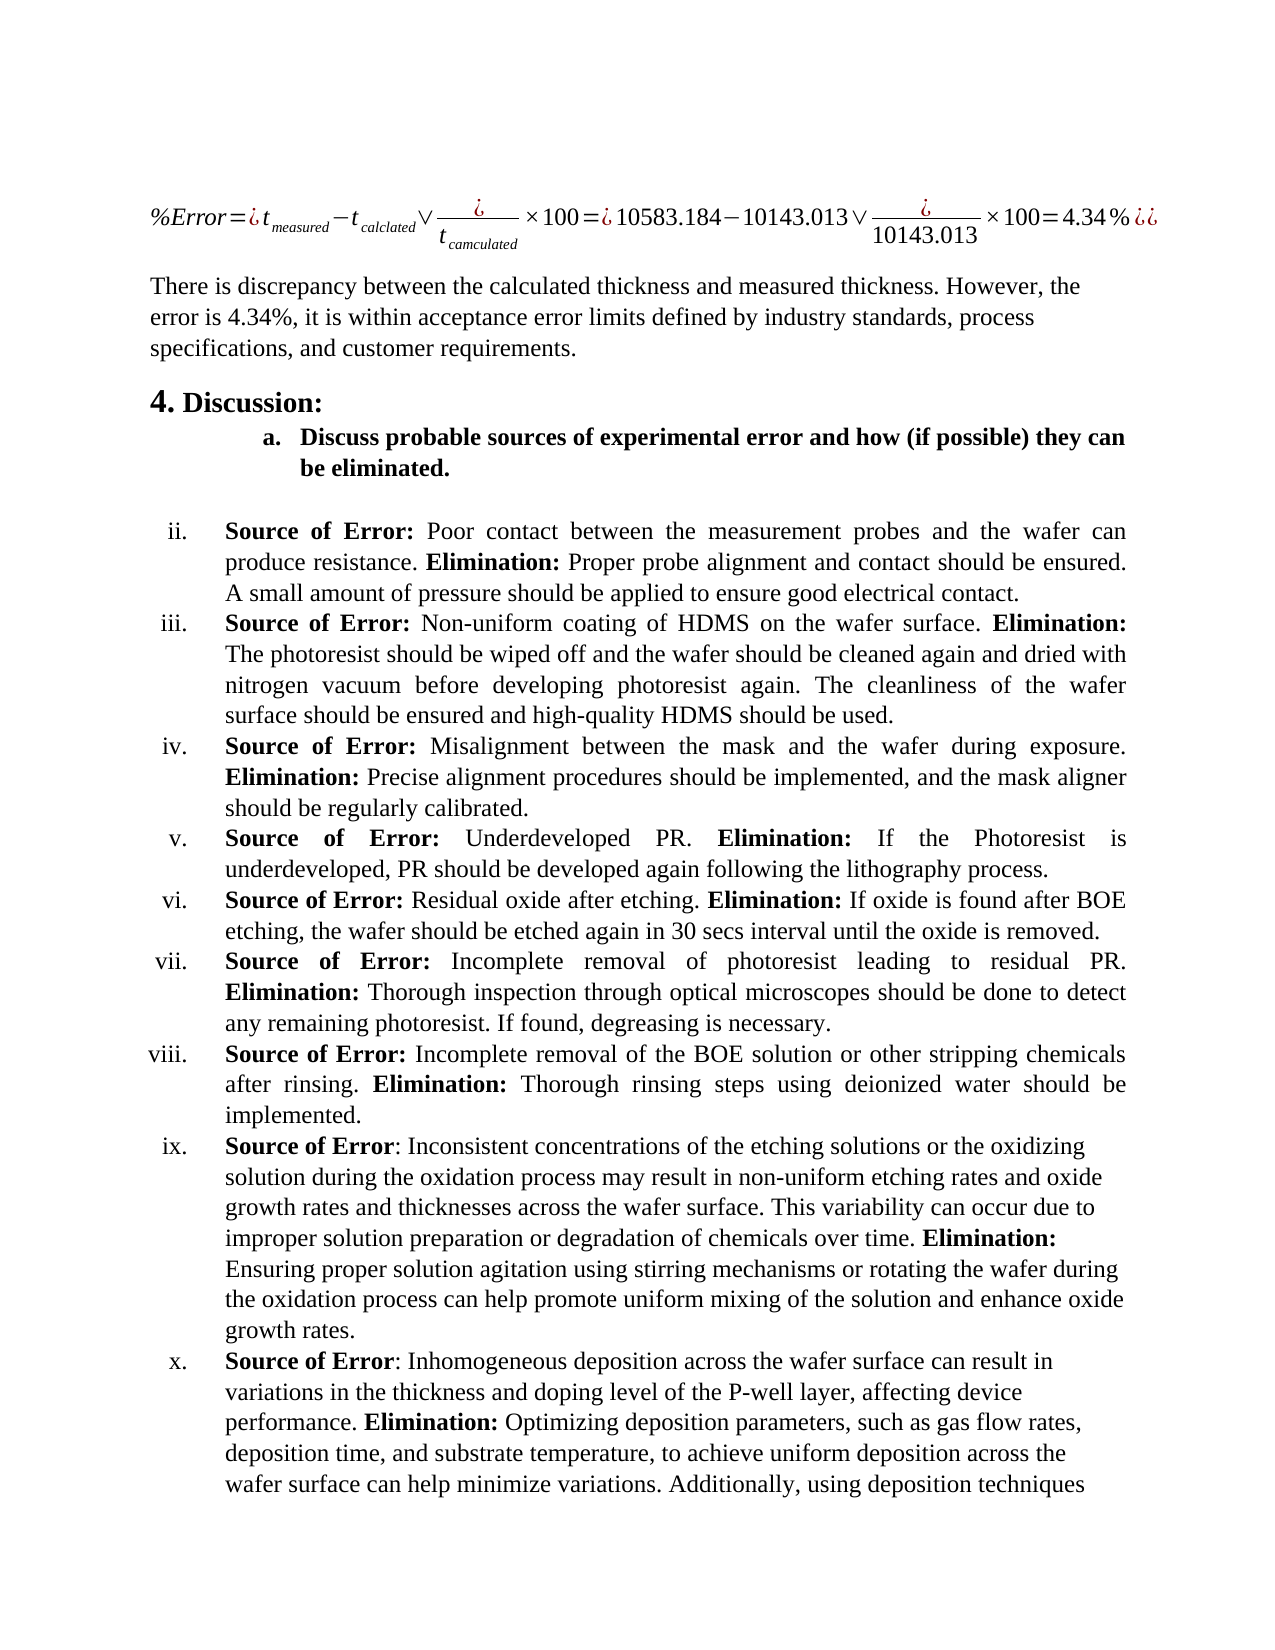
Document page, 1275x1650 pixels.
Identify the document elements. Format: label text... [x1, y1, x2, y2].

text 4. Discussion: [150, 381, 1127, 419]
text There is discrepancy between the calculated thickness and measured thickness. However, the error is 4.34%, it is within acceptance error limits defined by industry standards, process specifications, and customer requirements. [150, 271, 1125, 362]
list Source of Error: Inconsistent concentrations of the etching solutions or the oxidizing solution during the oxidation process may result in non-uniform etching rates and oxide growth rates and thicknesses across the wafer surface. This variability can occur due to improper solution preparation or degradation of chemicals over time. Elimination: Ensuring proper solution agitation using stirring mechanisms or rotating the wafer during the oxidation process can help promote uniform mixing of the solution and enhance oxide growth rates. [187, 1131, 1127, 1344]
list Source of Error: Non-uniform coating of HDMS on the wafer surface. Elimination: The photoresist should be wiped off and the wafer should be cleaned again and dried with nitrogen vacuum before developing photoresist again. The cleanliness of the wafer surface should be ensured and high-quality HDMS should be used. [187, 608, 1127, 729]
list Source of Error: Incomplete removal of the BOE solution or other stripping chemicals after rinsing. Elimination: Thorough rinsing steps using deionized water should be implemented. [187, 1039, 1127, 1129]
list Source of Error: Incomplete removal of photoresist leading to residual PR. Elimination: Thorough inspection through optical microscopes should be done to detect any remaining photoresist. If found, degreasing is necessary. [187, 946, 1127, 1037]
list Source of Error: Poor contact between the measurement probes and the wafer can produce resistance. Elimination: Proper probe alignment and contact should be ensured. A small amount of pressure should be applied to ensure good electrical contact. [187, 516, 1127, 606]
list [187, 1346, 1127, 1498]
list Discuss probable sources of experimental error and how (if possible) they can be eliminated. [262, 422, 1127, 482]
list Source of Error: Residual oxide after etching. Elimination: If oxide is found after BOE etching, the wafer should be etched again in 30 secs interval until the oxide is removed. [187, 885, 1127, 944]
list Source of Error: Misalignment between the mask and the wafer during exposure. Elimination: Precise alignment procedures should be implemented, and the mask aligner should be regularly calibrated. [187, 731, 1127, 822]
list Source of Error: Underdeveloped PR. Elimination: If the Photoresist is underdeveloped, PR should be developed again following the lithography process. [187, 823, 1127, 883]
